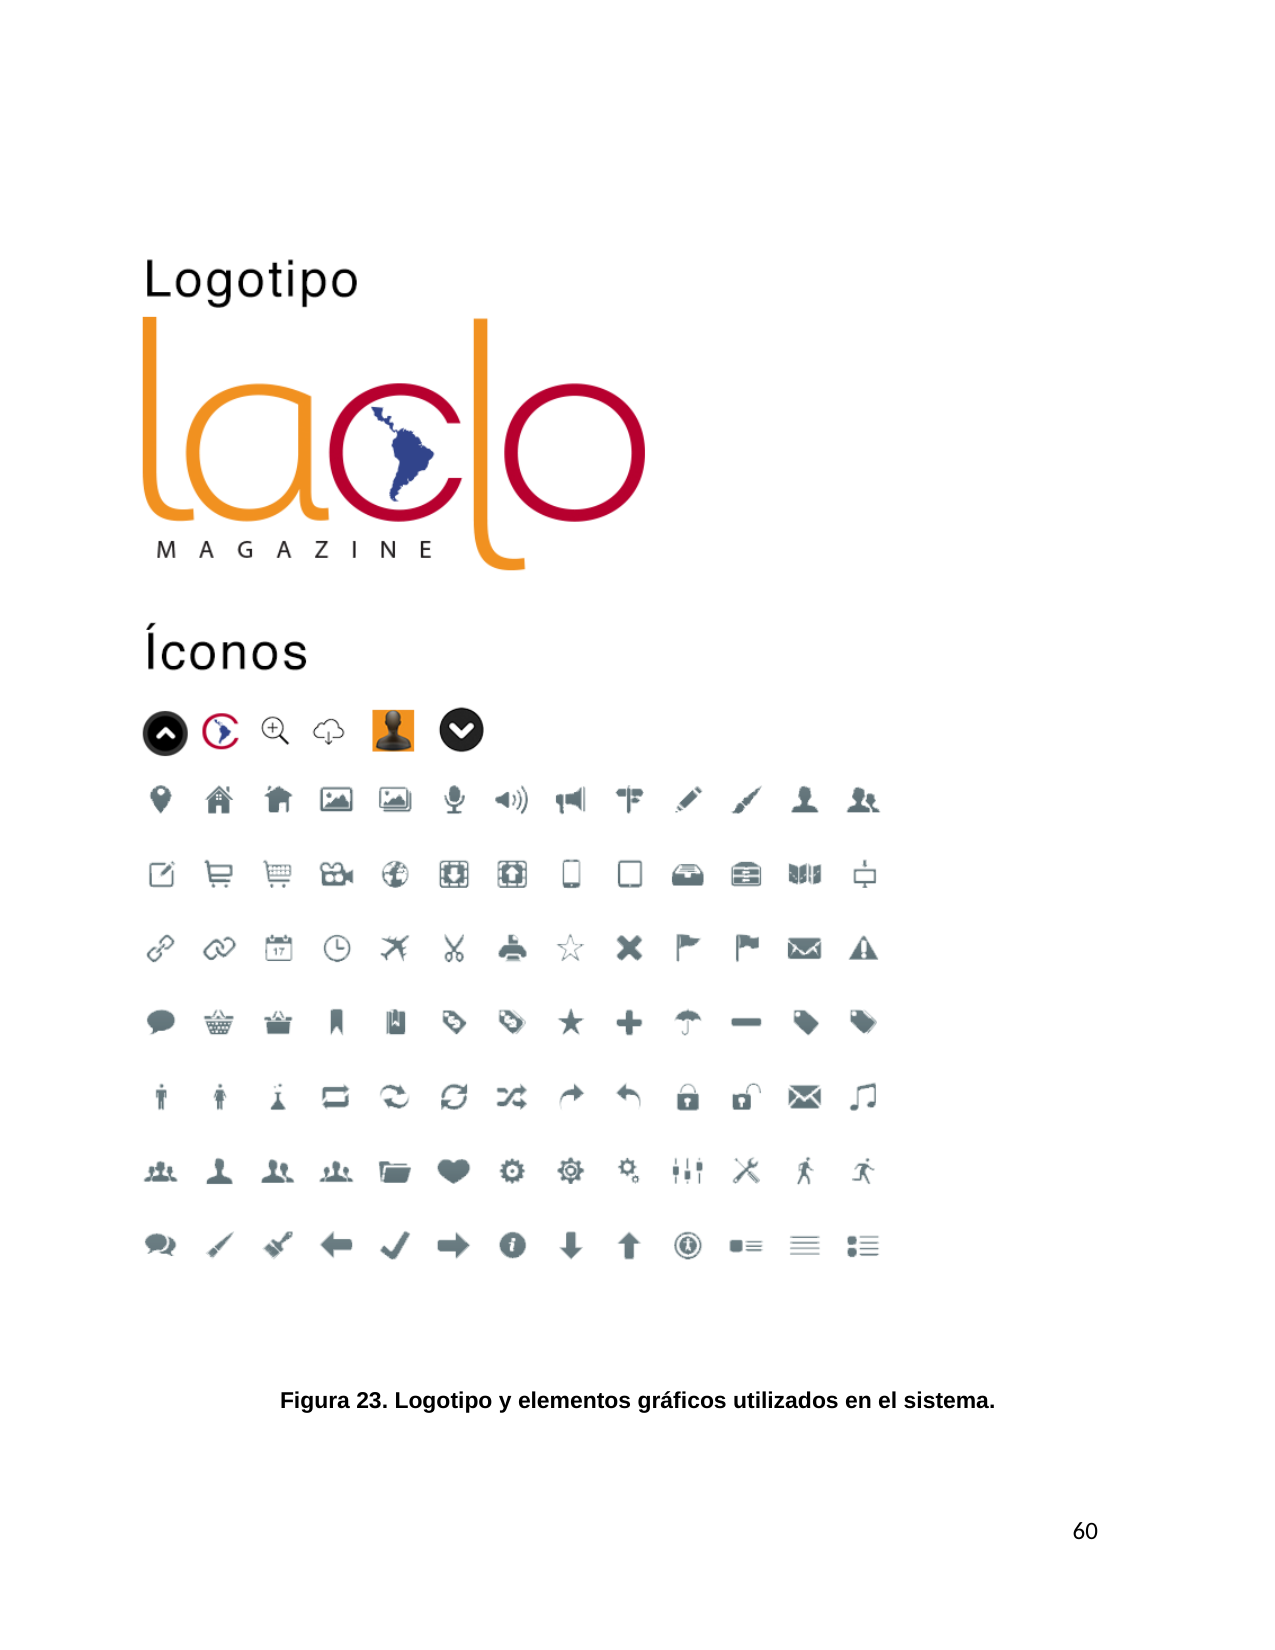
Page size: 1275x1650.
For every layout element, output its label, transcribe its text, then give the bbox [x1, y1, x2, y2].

picture [64, 219, 1190, 1345]
